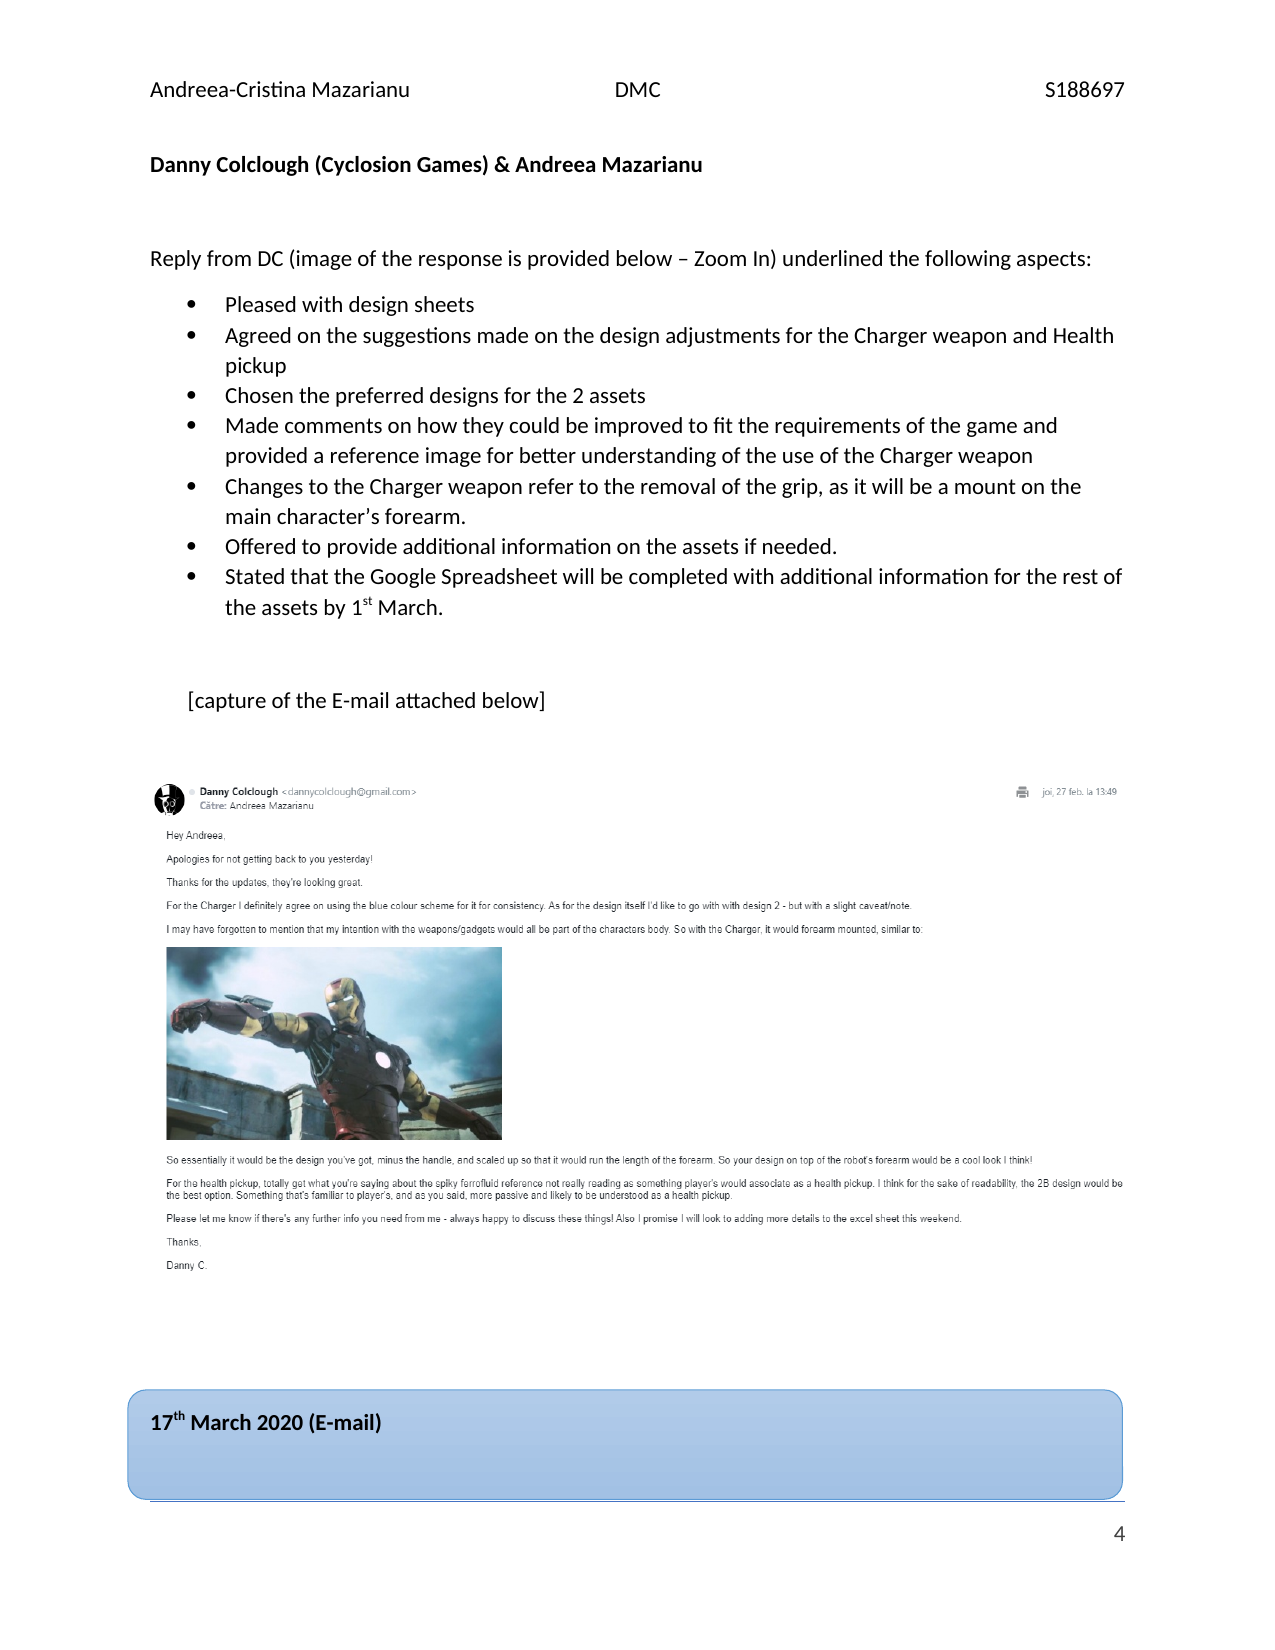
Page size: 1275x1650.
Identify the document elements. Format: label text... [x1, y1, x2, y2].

list Changes to the Charger weapon refer to the removal of the grip, as it will be a mount on the main character’s forearm. [187, 472, 1125, 530]
list Offered to provide additional information on the assets if needed. [187, 532, 1125, 560]
text [capture of the E-mail attached below] [187, 686, 1125, 714]
list Chosen the preferred designs for the 2 assets [187, 381, 1125, 409]
list Pleased with design sheets [187, 291, 1125, 319]
text Danny Colclough (Cyclosion Games) & Andreea Mazarianu [150, 150, 1125, 178]
list Stated that the Google Spreadsheet will be completed with additional information for the rest of the assets by 1st March. [187, 562, 1125, 621]
list Made comments on how they could be improved to fit the requirements of the game and provided a reference image for better understanding of the use of the Charger weapon [187, 411, 1125, 470]
list Agreed on the suggestions made on the design adjustments for the Charger weapon and Health pickup [187, 321, 1125, 379]
text Reply from DC (image of the response is provided below – Zoom In) underlined the following aspects: [150, 244, 1125, 272]
picture [151, 780, 1124, 1296]
text 17th March 2020 (E-mail) [150, 1408, 1125, 1436]
